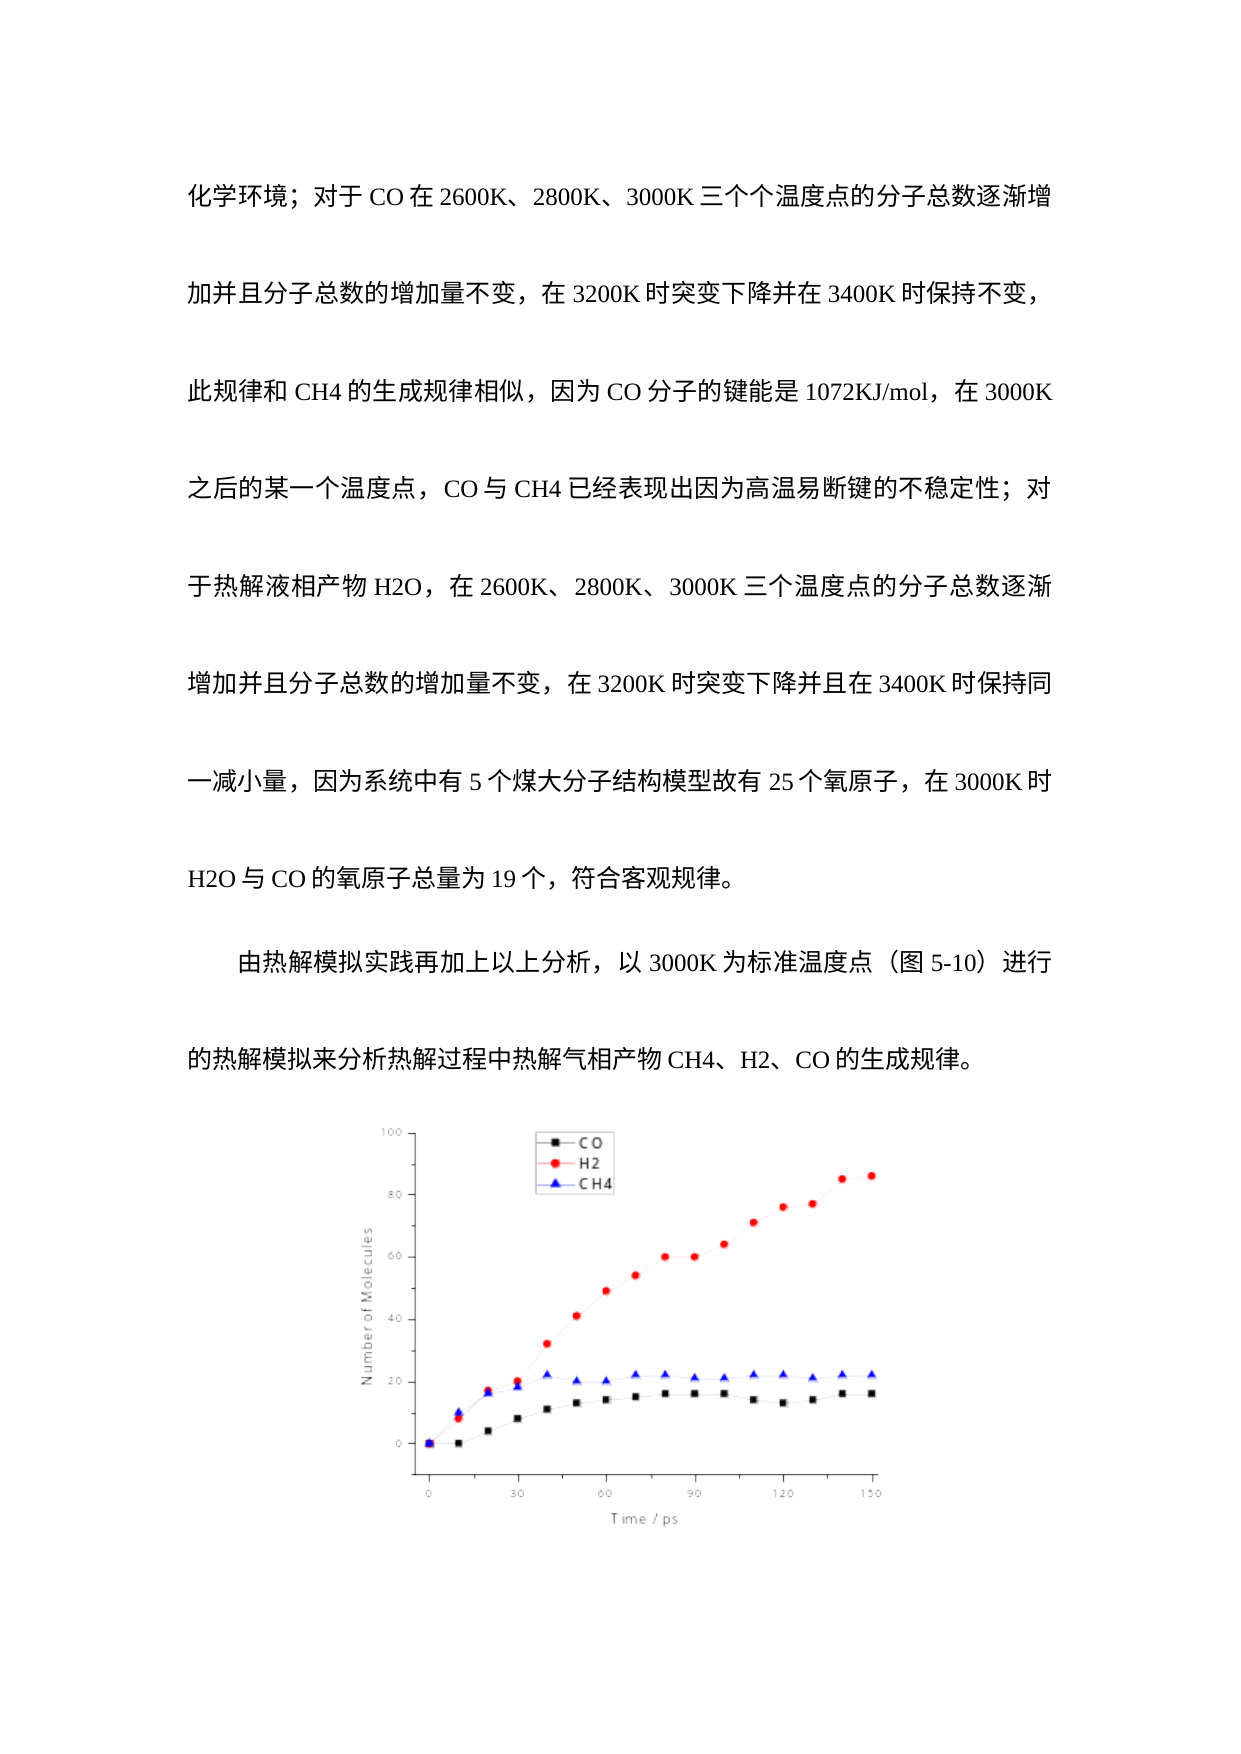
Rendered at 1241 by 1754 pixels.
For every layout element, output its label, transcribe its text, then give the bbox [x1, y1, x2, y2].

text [187, 162, 1053, 909]
text 由热解模拟实践再加上以上分析，以3000K为标准温度点（图5-10）进行的热解模拟来分析热解过程中热解气相产物CH4、H2、CO的生成规律。 [187, 928, 1053, 1090]
